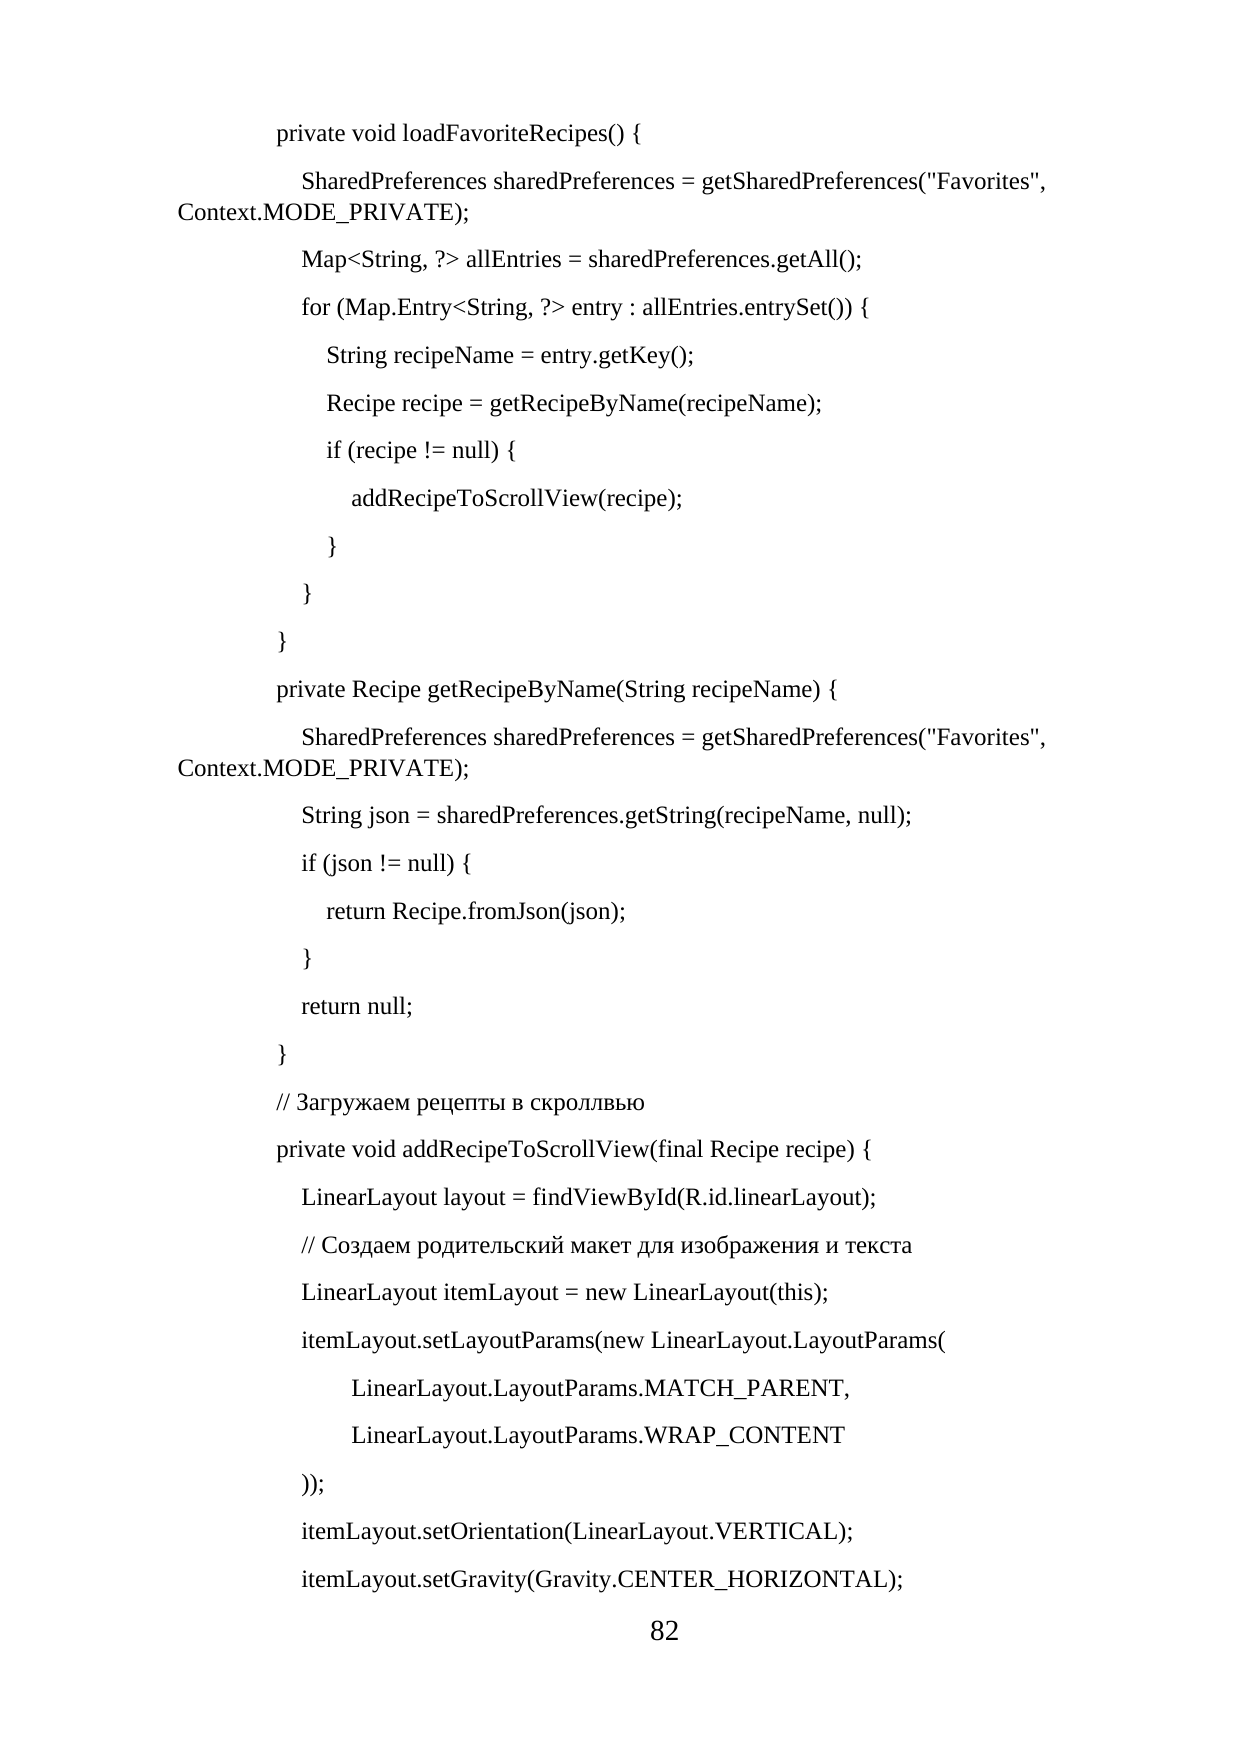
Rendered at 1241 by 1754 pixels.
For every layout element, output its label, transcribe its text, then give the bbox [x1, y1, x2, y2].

text )); [177, 1468, 1152, 1497]
text Recipe recipe = getRecipeByName(recipeName); [177, 388, 1152, 416]
text private Recipe getRecipeByName(String recipeName) { [177, 674, 1152, 703]
text SharedPreferences sharedPreferences = getSharedPreferences("Favorites", Context.MODE_PRIVATE); [177, 166, 1152, 226]
text return Recipe.fromJson(json); [177, 896, 1152, 924]
text String json = sharedPreferences.getString(recipeName, null); [177, 800, 1152, 829]
text SharedPreferences sharedPreferences = getSharedPreferences("Favorites", Context.MODE_PRIVATE); [177, 722, 1152, 781]
text } [177, 626, 1152, 655]
text } [177, 578, 1152, 607]
text // Создаем родительский макет для изображения и текста [177, 1230, 1152, 1258]
text if (recipe != null) { [177, 435, 1152, 464]
text } [177, 1039, 1152, 1068]
text addRecipeToScrollView(recipe); [177, 483, 1152, 512]
text String recipeName = entry.getKey(); [177, 340, 1152, 369]
text LinearLayout itemLayout = new LinearLayout(this); [177, 1277, 1152, 1306]
text if (json != null) { [177, 848, 1152, 877]
text itemLayout.setGravity(Gravity.CENTER_HORIZONTAL); [177, 1564, 1152, 1592]
text LinearLayout.LayoutParams.WRAP_CONTENT [177, 1421, 1152, 1449]
text // Загружаем рецепты в скроллвью [177, 1087, 1152, 1115]
text return null; [177, 991, 1152, 1020]
text LinearLayout.LayoutParams.MATCH_PARENT, [177, 1373, 1152, 1402]
text } [177, 943, 1152, 972]
text itemLayout.setLayoutParams(new LinearLayout.LayoutParams( [177, 1325, 1152, 1354]
text Map<String, ?> allEntries = sharedPreferences.getAll(); [177, 244, 1152, 273]
text private void loadFavoriteRecipes() { [177, 118, 1152, 147]
text LinearLayout layout = findViewById(R.id.linearLayout); [177, 1182, 1152, 1211]
text itemLayout.setOrientation(LinearLayout.VERTICAL); [177, 1516, 1152, 1545]
text } [177, 531, 1152, 559]
text for (Map.Entry<String, ?> entry : allEntries.entrySet()) { [177, 292, 1152, 321]
text private void addRecipeToScrollView(final Recipe recipe) { [177, 1134, 1152, 1163]
